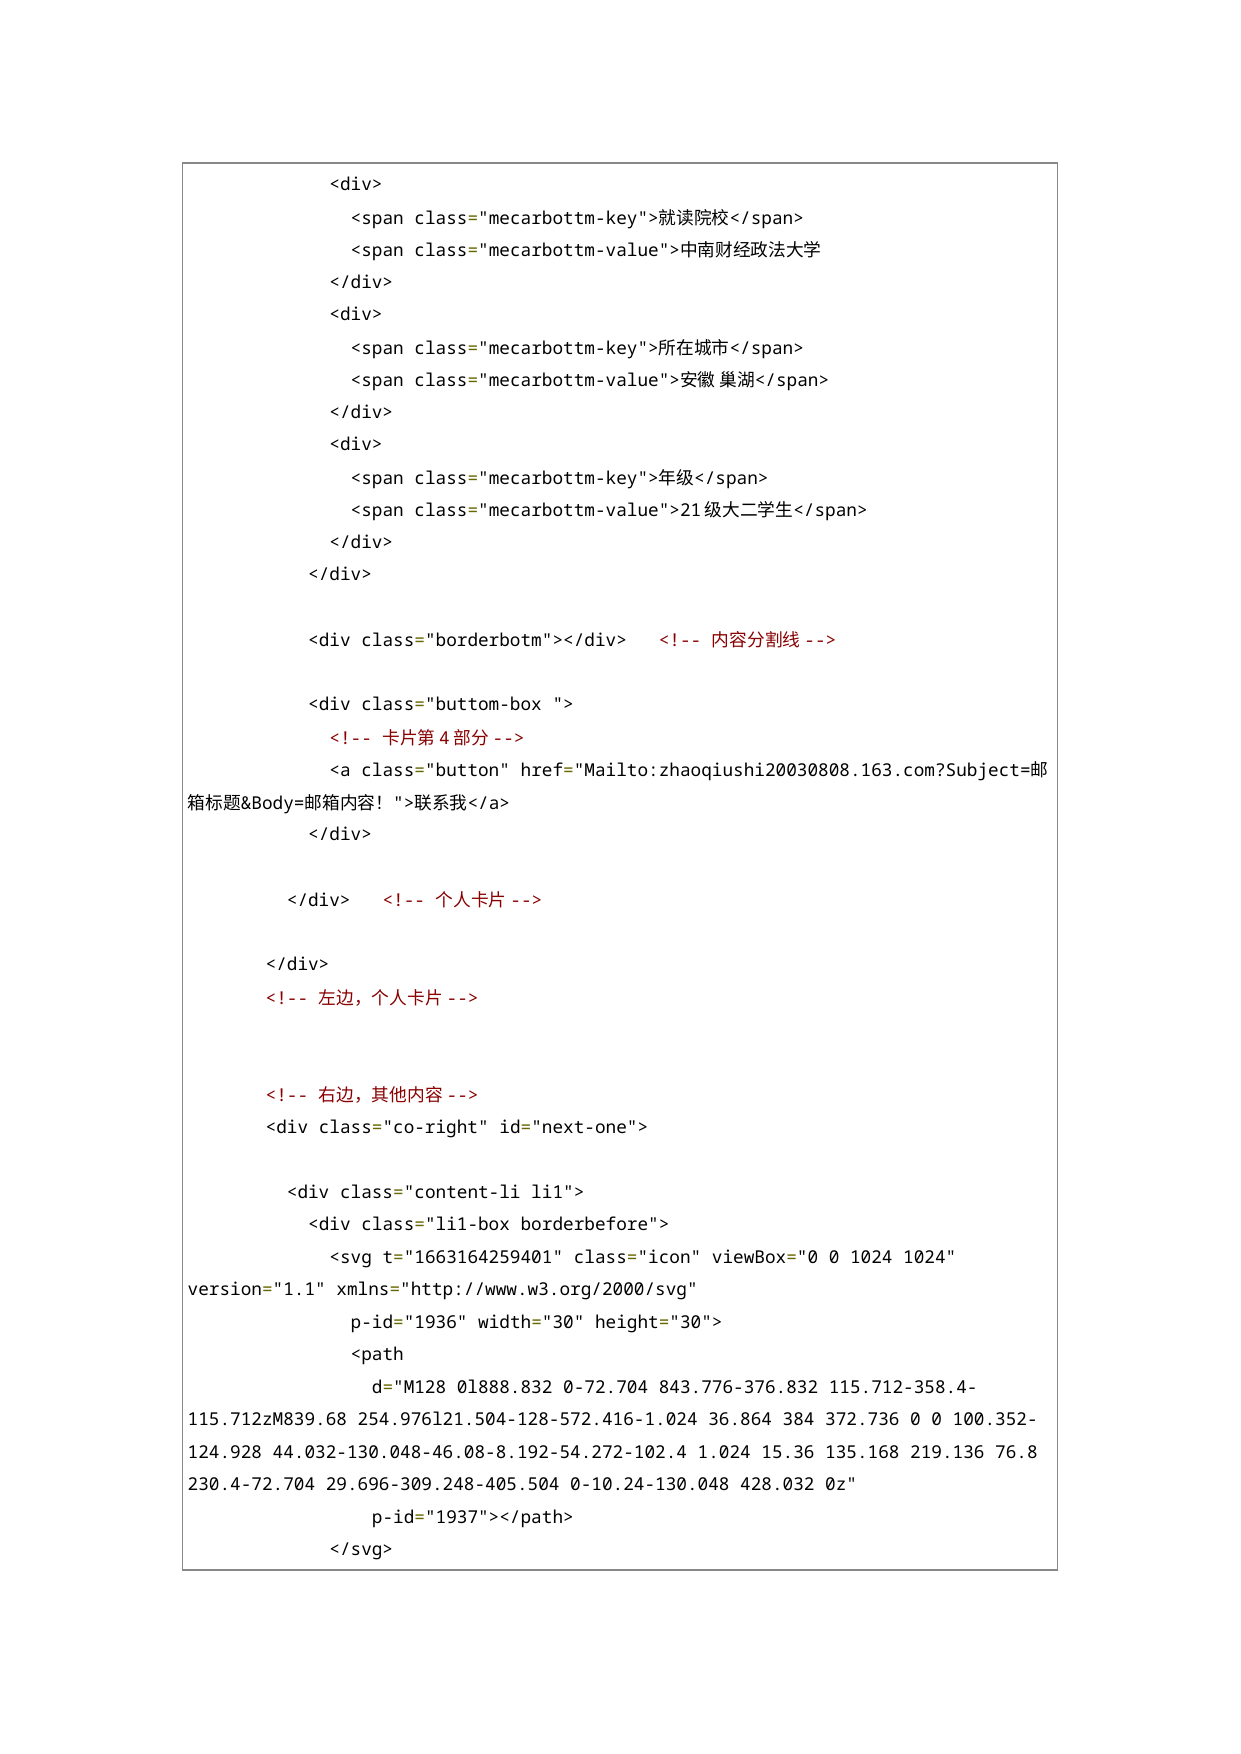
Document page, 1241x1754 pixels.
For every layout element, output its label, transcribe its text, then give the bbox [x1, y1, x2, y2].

text </div> [187, 818, 1053, 850]
text <span class="mecarbottm-key">所在城市</span> [187, 330, 1053, 363]
text </div> [187, 558, 1053, 590]
text <div class="li1-box borderbefore"> [187, 1208, 1053, 1240]
text <div> [183, 164, 1057, 200]
text <svg t="1663164259401" class="icon" viewBox="0 0 1024 1024" version="1.1" xmlns="http://www.w3.org/2000/svg" [187, 1240, 1053, 1305]
text <a class="button" href="Mailto:zhaoqiushi20030808.163.com?Subject=邮箱标题&Body=邮箱内容！">联系我</a> [187, 753, 1053, 818]
text <!-- 卡片第4部分 --> [187, 720, 1053, 753]
text d="M128 0l888.832 0-72.704 843.776-376.832 115.712-358.4-115.712zM839.68 254.976l21.504-128-572.416-1.024 36.864 384 372.736 0 0 100.352-124.928 44.032-130.048-46.08-8.192-54.272-102.4 1.024 15.36 135.168 219.136 76.8 230.4-72.704 29.696-309.248-405.504 0-10.24-130.048 428.032 0z" [187, 1370, 1053, 1500]
text </div> [187, 265, 1053, 298]
text <div> [187, 298, 1053, 330]
text </div> <!-- 个人卡片 --> [187, 883, 1053, 915]
text <div class="borderbotm"></div> <!-- 内容分割线 --> [187, 623, 1053, 655]
text <path [187, 1338, 1053, 1370]
text <!-- 左边，个人卡片 --> [187, 980, 1053, 1013]
text <span class="mecarbottm-value">安徽 巢湖</span> [187, 363, 1053, 395]
text p-id="1936" width="30" height="30"> [187, 1305, 1053, 1338]
text <span class="mecarbottm-key">年级</span> [187, 460, 1053, 493]
text <span class="mecarbottm-value">中南财经政法大学 [187, 233, 1053, 265]
text <span class="mecarbottm-value">21级大二学生</span> [187, 493, 1053, 525]
text </svg> [183, 1527, 1057, 1569]
text <span class="mecarbottm-key">就读院校</span> [187, 200, 1053, 233]
text <div class="buttom-box "> [187, 688, 1053, 720]
text </div> [187, 395, 1053, 428]
text p-id="1937"></path> [187, 1500, 1053, 1527]
text <!-- 右边，其他内容 --> [187, 1078, 1053, 1110]
text <div> [187, 428, 1053, 460]
text </div> [187, 525, 1053, 558]
text </div> [187, 948, 1053, 980]
text <div class="content-li li1"> [187, 1175, 1053, 1208]
text <div class="co-right" id="next-one"> [187, 1110, 1053, 1143]
